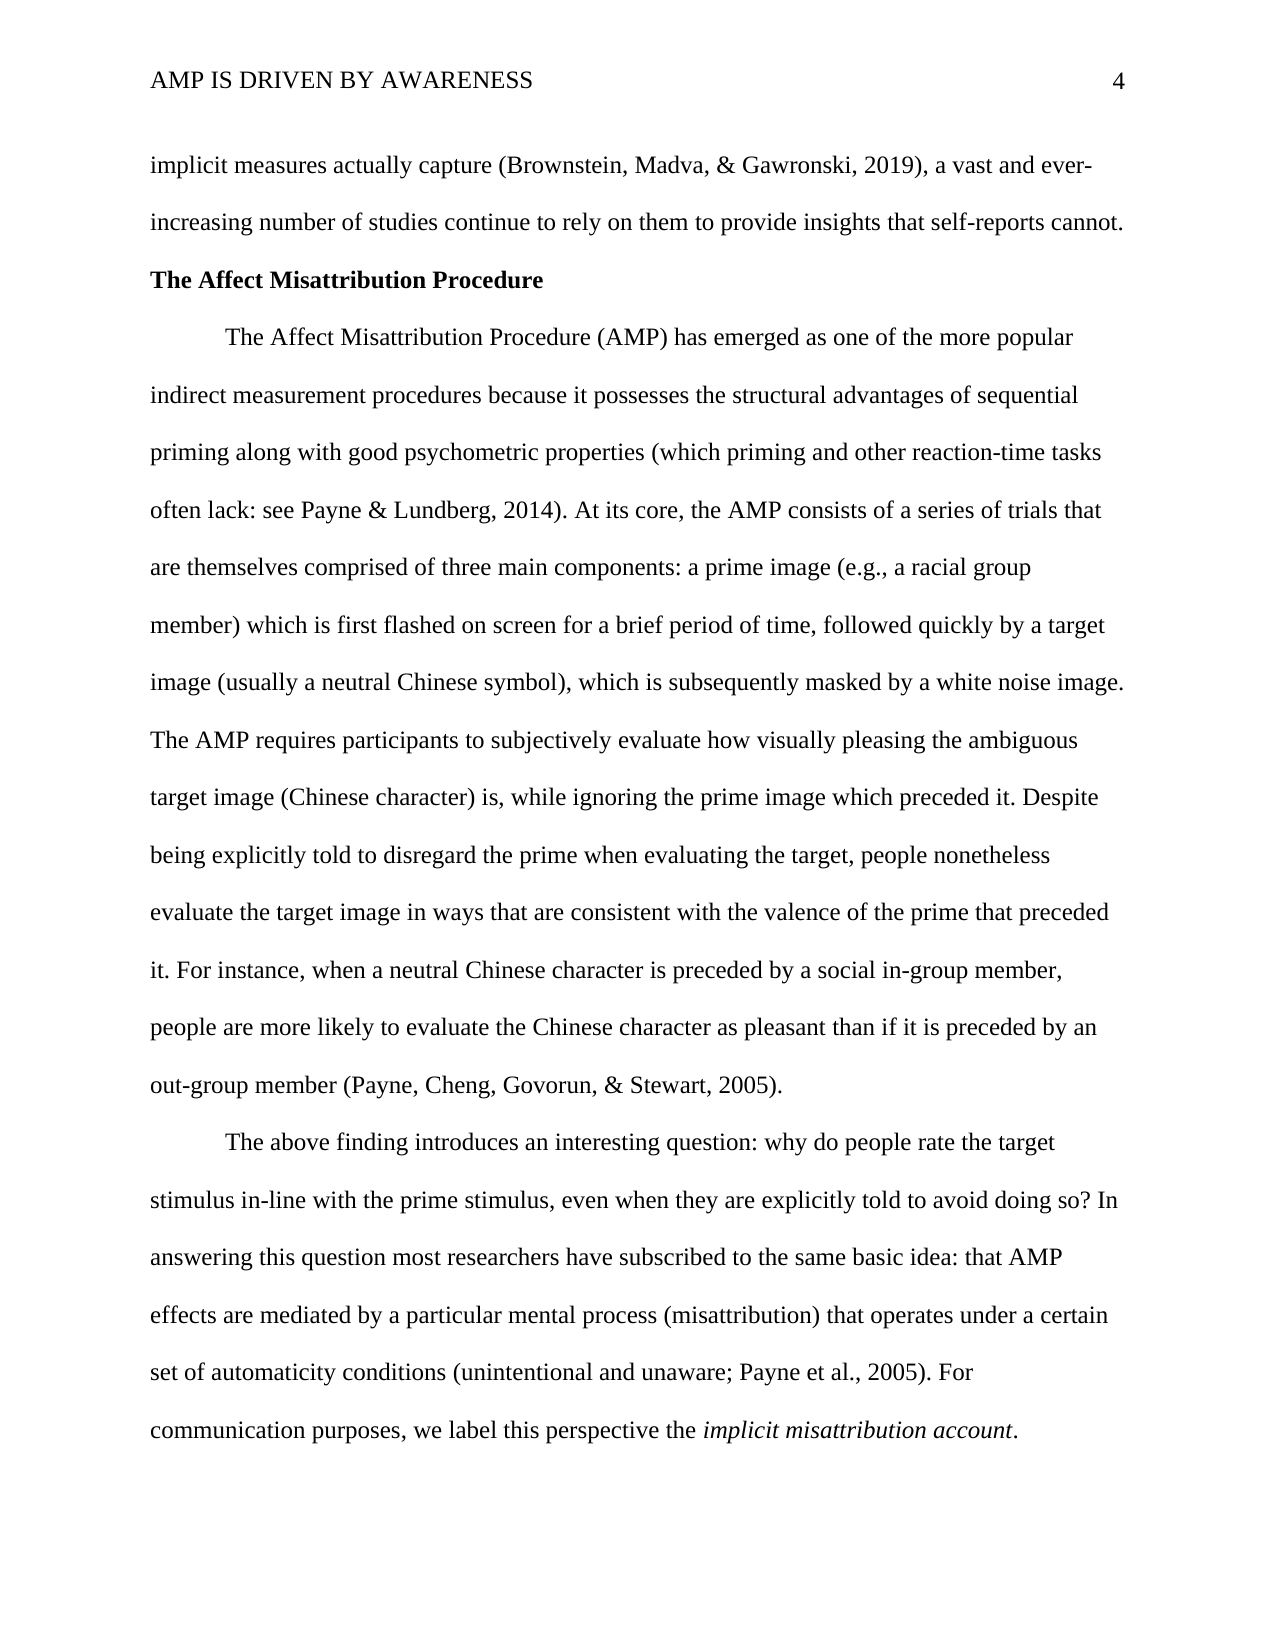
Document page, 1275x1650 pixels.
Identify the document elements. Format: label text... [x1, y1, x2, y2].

text The above finding introduces an interesting question: why do people rate the target stimulus in-line with the prime stimulus, even when they are explicitly told to avoid doing so? In answering this question most researchers have subscribed to the same basic idea: that AMP effects are mediated by a particular mental process (misattribution) that operates under a certain set of automaticity conditions (unintentional and unaware; Payne et al., 2005). For communication purposes, we label this perspective the implicit misattribution account. [150, 1127, 1125, 1444]
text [150, 150, 1125, 236]
subtitle The Affect Misattribution Procedure [150, 265, 1125, 294]
text The Affect Misattribution Procedure (AMP) has emerged as one of the more popular indirect measurement procedures because it possesses the structural advantages of sequential priming along with good psychometric properties (which priming and other reaction-time tasks often lack: see Payne & Lundberg, 2014). At its core, the AMP consists of a series of trials that are themselves comprised of three main components: a prime image (e.g., a racial group member) which is first flashed on screen for a brief period of time, followed quickly by a target image (usually a neutral Chinese symbol), which is subsequently masked by a white noise image. The AMP requires participants to subjectively evaluate how visually pleasing the ambiguous target image (Chinese character) is, while ignoring the prime image which preceded it. Despite being explicitly told to disregard the prime when evaluating the target, people nonetheless evaluate the target image in ways that are consistent with the valence of the prime that preceded it. For instance, when a neutral Chinese character is preceded by a social in-group member, people are more likely to evaluate the Chinese character as pleasant than if it is preceded by an out-group member (Payne, Cheng, Govorun, & Stewart, 2005). [150, 322, 1125, 1099]
